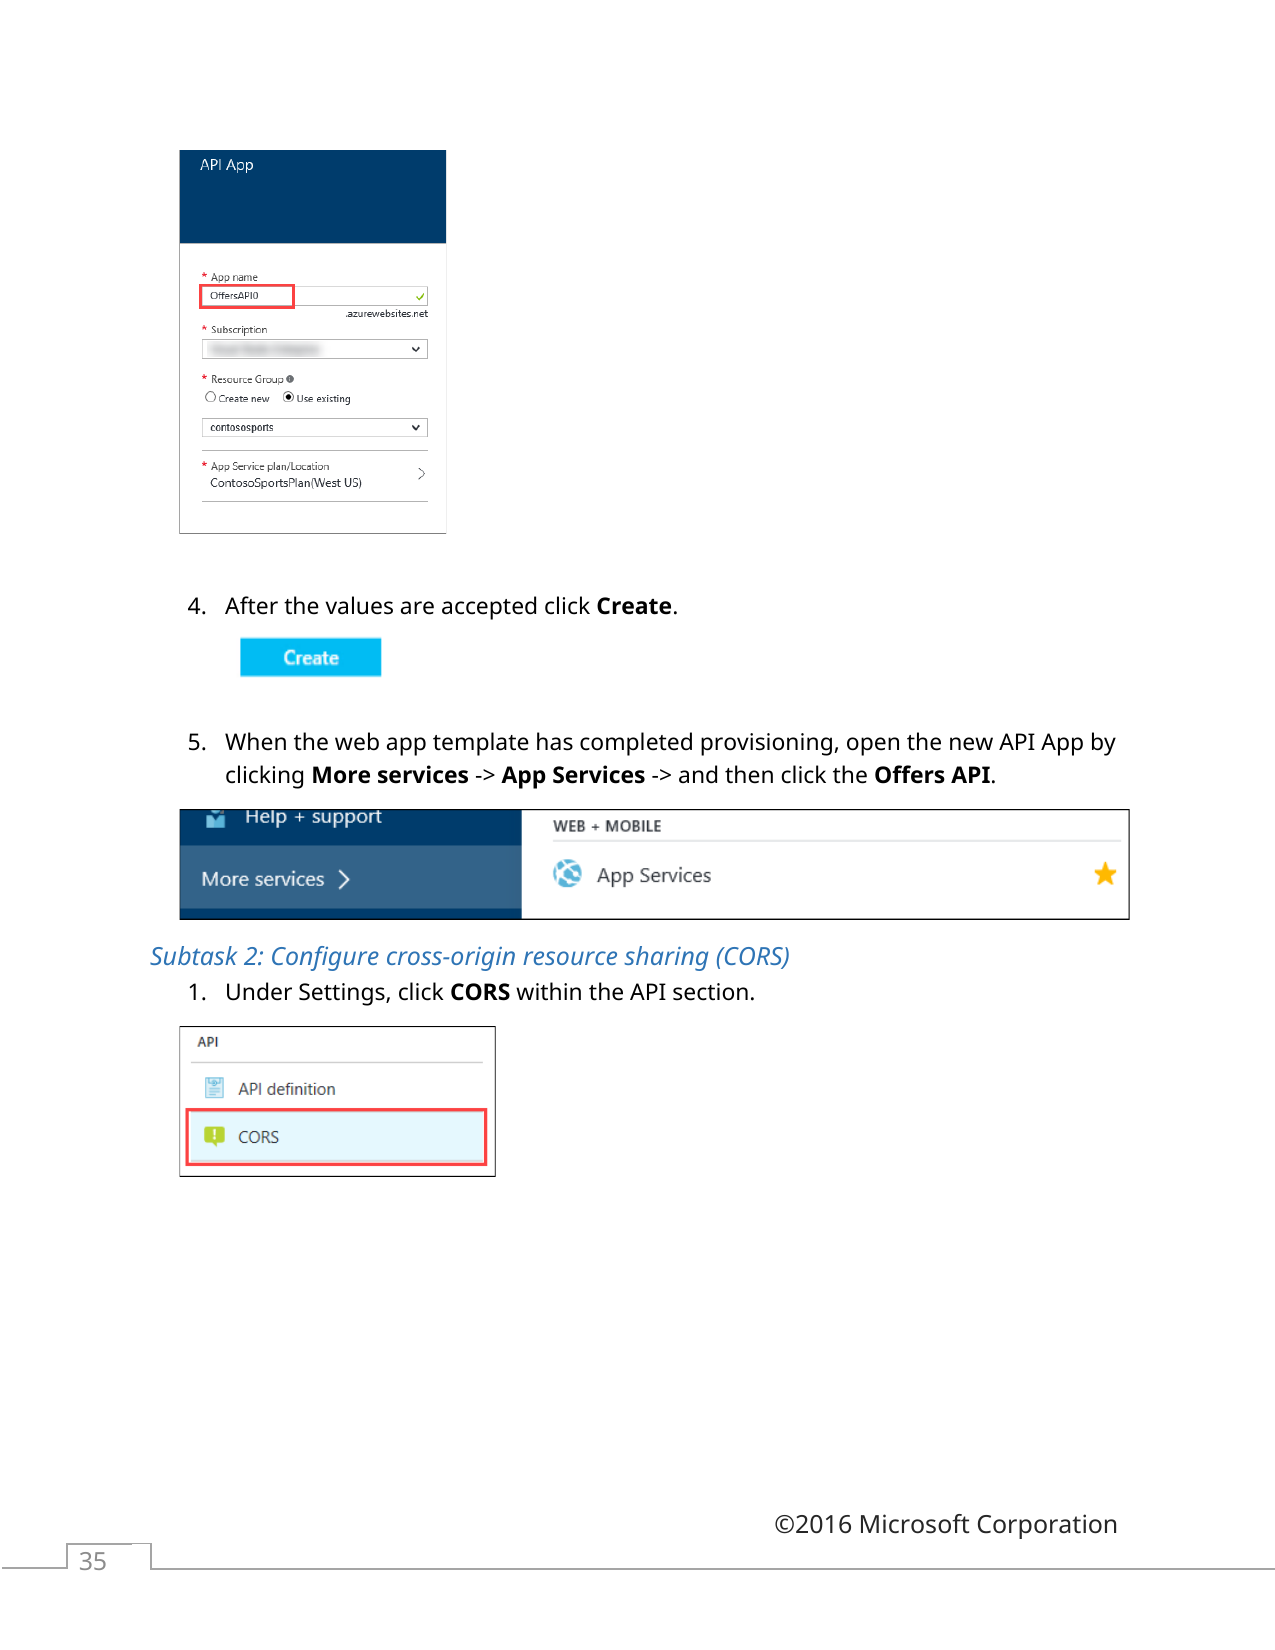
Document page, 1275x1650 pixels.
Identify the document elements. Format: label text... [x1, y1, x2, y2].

picture [179, 809, 1130, 920]
picture [225, 623, 394, 690]
picture [179, 150, 447, 534]
picture [179, 1026, 496, 1177]
list Under Settings, click CORS within the API section. [187, 976, 1125, 1007]
list When the web app template has completed provisioning, open the new API App by clicking More services -> App Services -> and then click the Offers API. [187, 725, 1125, 790]
list After the values are accepted click Create. [187, 590, 1125, 723]
subtitle Subtask 2: Configure cross-origin resource sharing (CORS) [150, 939, 1125, 973]
